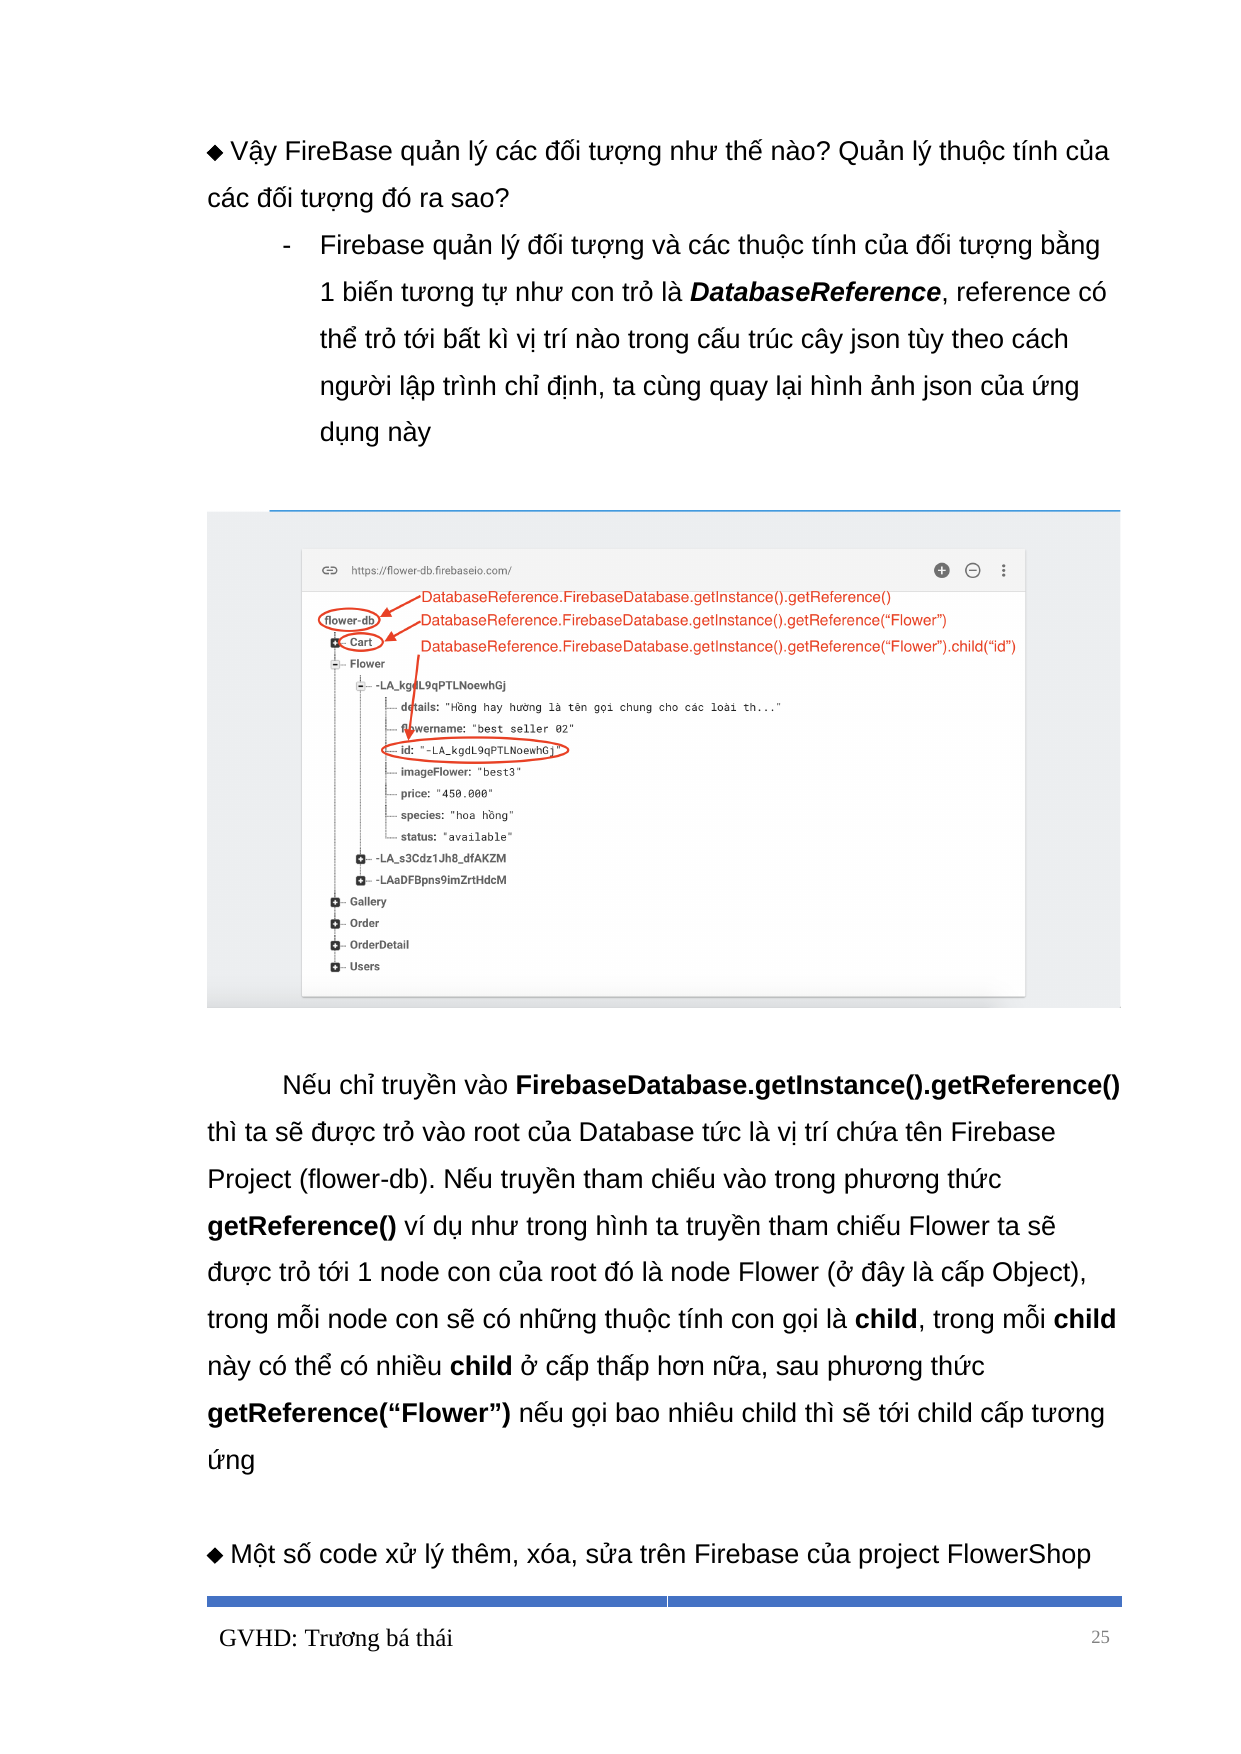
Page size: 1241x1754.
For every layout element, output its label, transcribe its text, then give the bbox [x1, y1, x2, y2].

text Nếu chỉ truyền vào FirebaseDatabase.getInstance().getReference() thì ta sẽ được trỏ vào root của Database tức là vị trí chứa tên Firebase Project (flower-db). Nếu truyền tham chiếu vào trong phương thức getReference() ví dụ như trong hình ta truyền tham chiếu Flower ta sẽ được trỏ tới 1 node con của root đó là node Flower (ở đây là cấp Object), trong mỗi node con sẽ có những thuộc tính con gọi là child, trong mỗi child này có thể có nhiều child ở cấp thấp hơn nữa, sau phương thức getReference(“Flower”) nếu gọi bao nhiêu child thì sẽ tới child cấp tương ứng [207, 1069, 1122, 1475]
list Firebase quản lý đối tượng và các thuộc tính của đối tượng bằng 1 biến tương tự như con trỏ là DatabaseReference, reference có thể trỏ tới bất kì vị trí nào trong cấu trúc cây json tùy theo cách người lập trình chỉ định, ta cùng quay lại hình ảnh json của ứng dụng này [282, 229, 1122, 448]
picture [207, 510, 1121, 1008]
text Một số code xử lý thêm, xóa, sửa trên Firebase của project FlowerShop [207, 1538, 1122, 1569]
text Vậy FireBase quản lý các đối tượng như thế nào? Quản lý thuộc tính của các đối tượng đó ra sao? [207, 135, 1122, 213]
